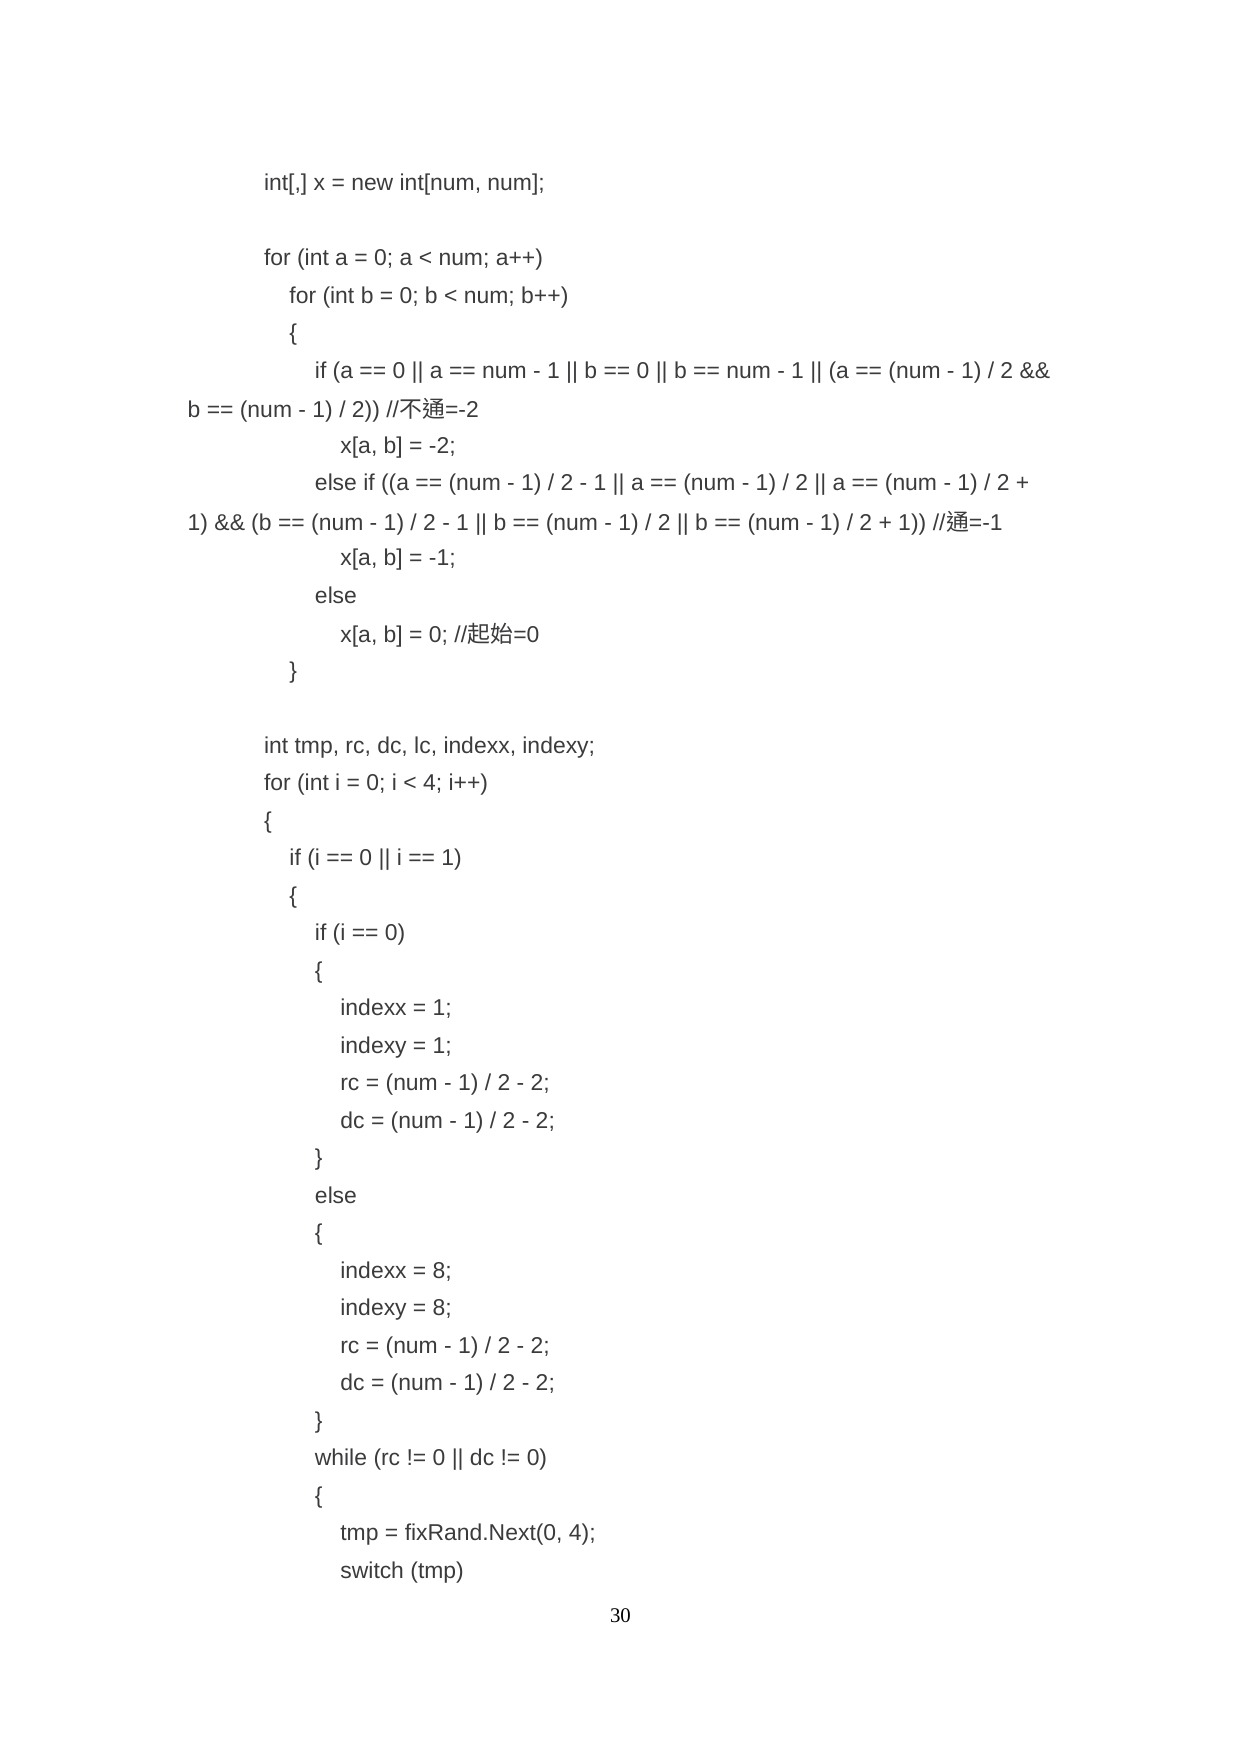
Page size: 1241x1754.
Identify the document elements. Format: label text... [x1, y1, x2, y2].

text dc = (num - 1) / 2 - 2; [187, 1364, 1053, 1401]
text { [187, 1476, 1053, 1514]
text indexy = 8; [187, 1289, 1053, 1326]
text dc = (num - 1) / 2 - 2; [187, 1101, 1053, 1139]
text if (i == 0 || i == 1) [187, 839, 1053, 876]
text while (rc != 0 || dc != 0) [187, 1439, 1053, 1476]
text x[a, b] = 0; //起始=0 [187, 614, 1053, 651]
text rc = (num - 1) / 2 - 2; [187, 1326, 1053, 1364]
text for (int i = 0; i < 4; i++) [187, 764, 1053, 801]
text rc = (num - 1) / 2 - 2; [187, 1064, 1053, 1101]
text { [187, 951, 1053, 989]
text indexy = 1; [187, 1026, 1053, 1064]
text else [187, 1176, 1053, 1214]
text } [187, 651, 1053, 689]
text { [187, 801, 1053, 839]
text else if ((a == (num - 1) / 2 - 1 || a == (num - 1) / 2 || a == (num - 1) / 2 + 1) && (b == (num - 1) / 2 - 1 || b == (num - 1) / 2 || b == (num - 1) / 2 + 1)) //通=-1 [187, 464, 1053, 539]
text switch (tmp) [187, 1551, 1053, 1589]
text for (int a = 0; a < num; a++) [187, 239, 1053, 276]
text } [187, 1139, 1053, 1176]
text x[a, b] = -2; [187, 426, 1053, 464]
text { [187, 876, 1053, 914]
text x[a, b] = -1; [187, 539, 1053, 576]
text for (int b = 0; b < num; b++) [187, 276, 1053, 314]
text int tmp, rc, dc, lc, indexx, indexy; [187, 726, 1053, 764]
text tmp = fixRand.Next(0, 4); [187, 1514, 1053, 1551]
text if (i == 0) [187, 914, 1053, 951]
text else [187, 576, 1053, 614]
text indexx = 1; [187, 989, 1053, 1026]
text { [187, 314, 1053, 351]
text indexx = 8; [187, 1251, 1053, 1289]
text if (a == 0 || a == num - 1 || b == 0 || b == num - 1 || (a == (num - 1) / 2 && b == (num - 1) / 2)) //不通=-2 [187, 351, 1053, 426]
text int[,] x = new int[num, num]; [187, 164, 1053, 201]
text } [187, 1401, 1053, 1439]
text { [187, 1214, 1053, 1251]
